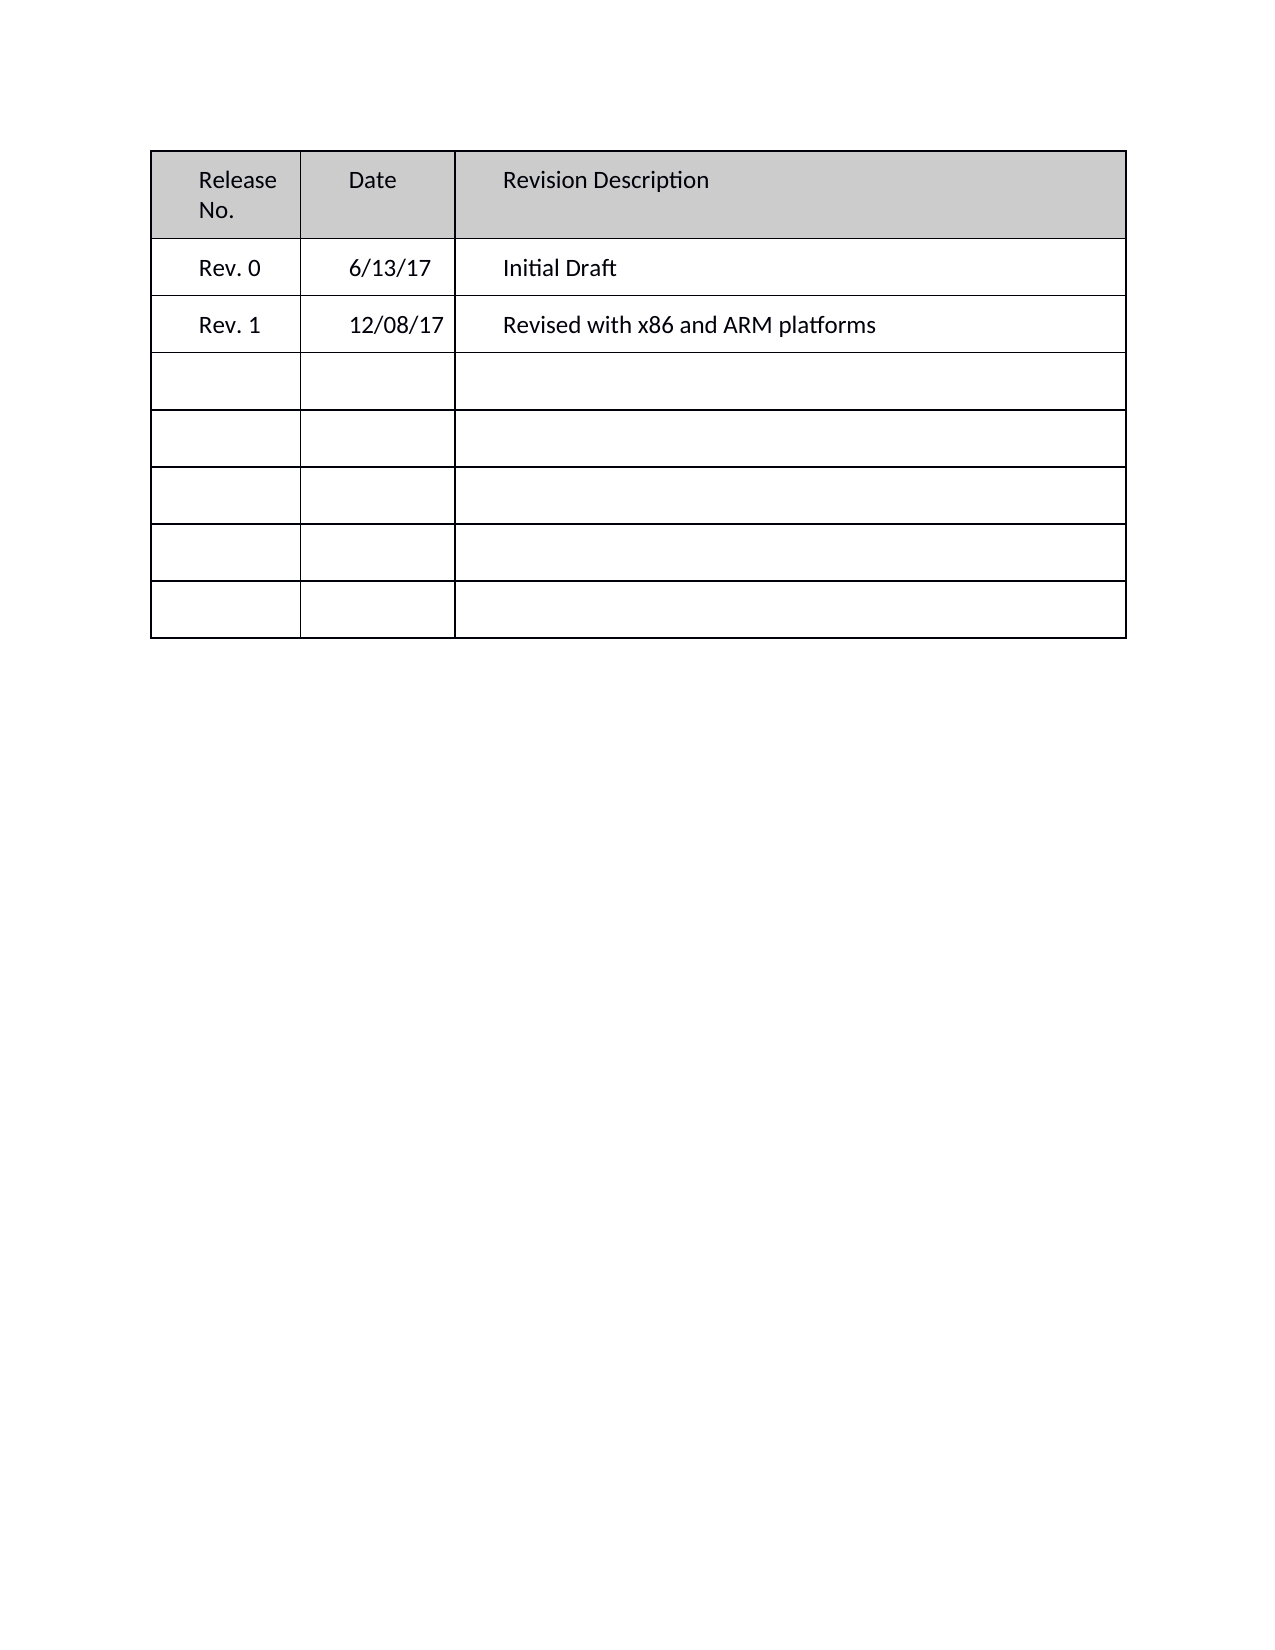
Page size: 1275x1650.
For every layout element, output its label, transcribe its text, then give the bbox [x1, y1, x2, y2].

table_cell [152, 525, 300, 580]
table_header Release No. [152, 152, 300, 238]
table_cell Rev. 0 [152, 239, 300, 295]
table_header Revision Description [456, 152, 1125, 238]
table_cell [152, 582, 300, 637]
table_cell [301, 525, 454, 580]
table_cell [152, 468, 300, 523]
table_cell Initial Draft [456, 239, 1125, 295]
table_cell [456, 468, 1125, 523]
table_cell 12/08/17 [301, 296, 454, 352]
table_cell [301, 411, 454, 466]
table_cell [152, 411, 300, 466]
table_cell Revised with x86 and ARM platforms [456, 296, 1125, 352]
table_cell [456, 411, 1125, 466]
table_cell [301, 468, 454, 523]
table_cell [456, 525, 1125, 580]
table_cell [152, 353, 300, 409]
table_cell [456, 353, 1125, 409]
table_cell [456, 582, 1125, 637]
table_cell [301, 582, 454, 637]
table_cell 6/13/17 [301, 239, 454, 295]
table_cell [301, 353, 454, 409]
table_cell Rev. 1 [152, 296, 300, 352]
table_header Date [301, 152, 454, 238]
